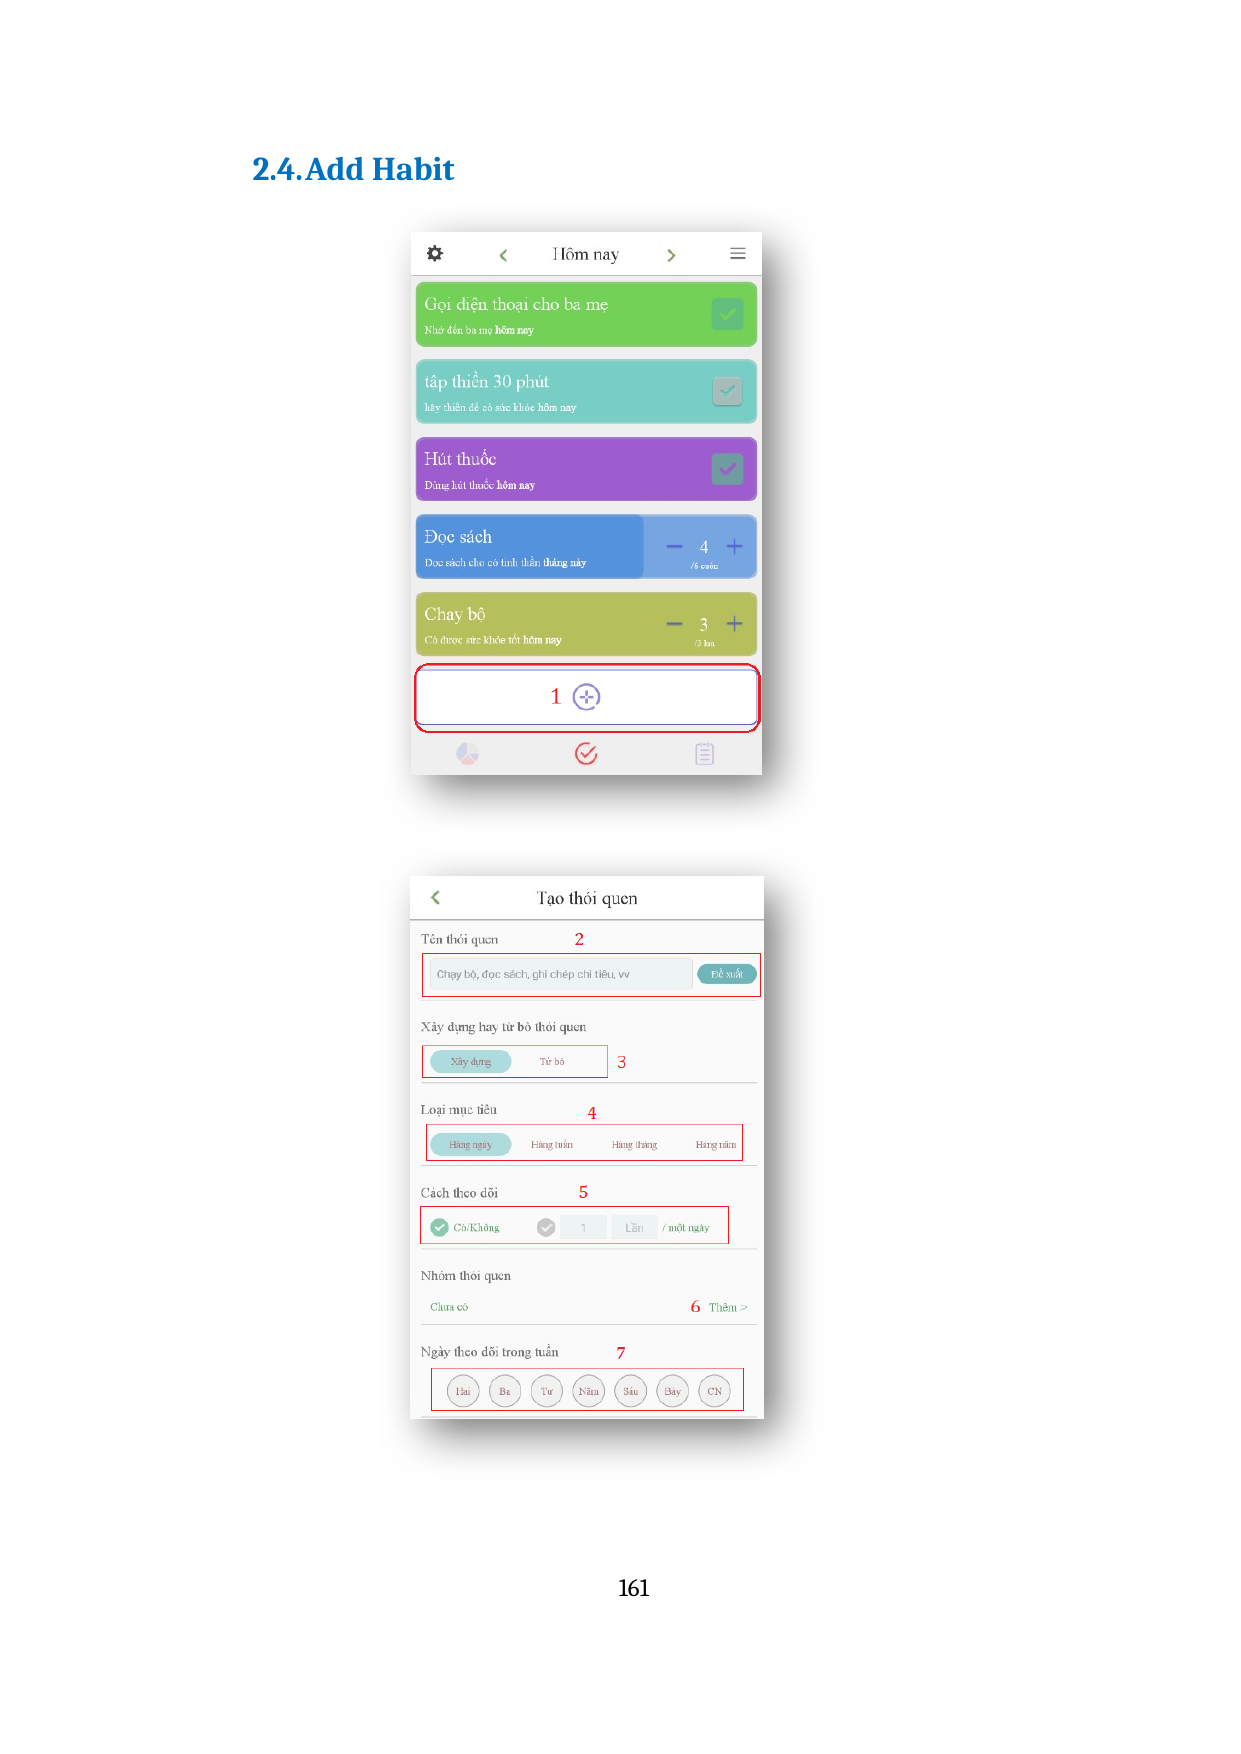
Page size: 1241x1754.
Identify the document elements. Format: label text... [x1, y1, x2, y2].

list Add Habit [252, 151, 1090, 189]
picture [410, 876, 764, 1419]
picture [411, 232, 762, 775]
